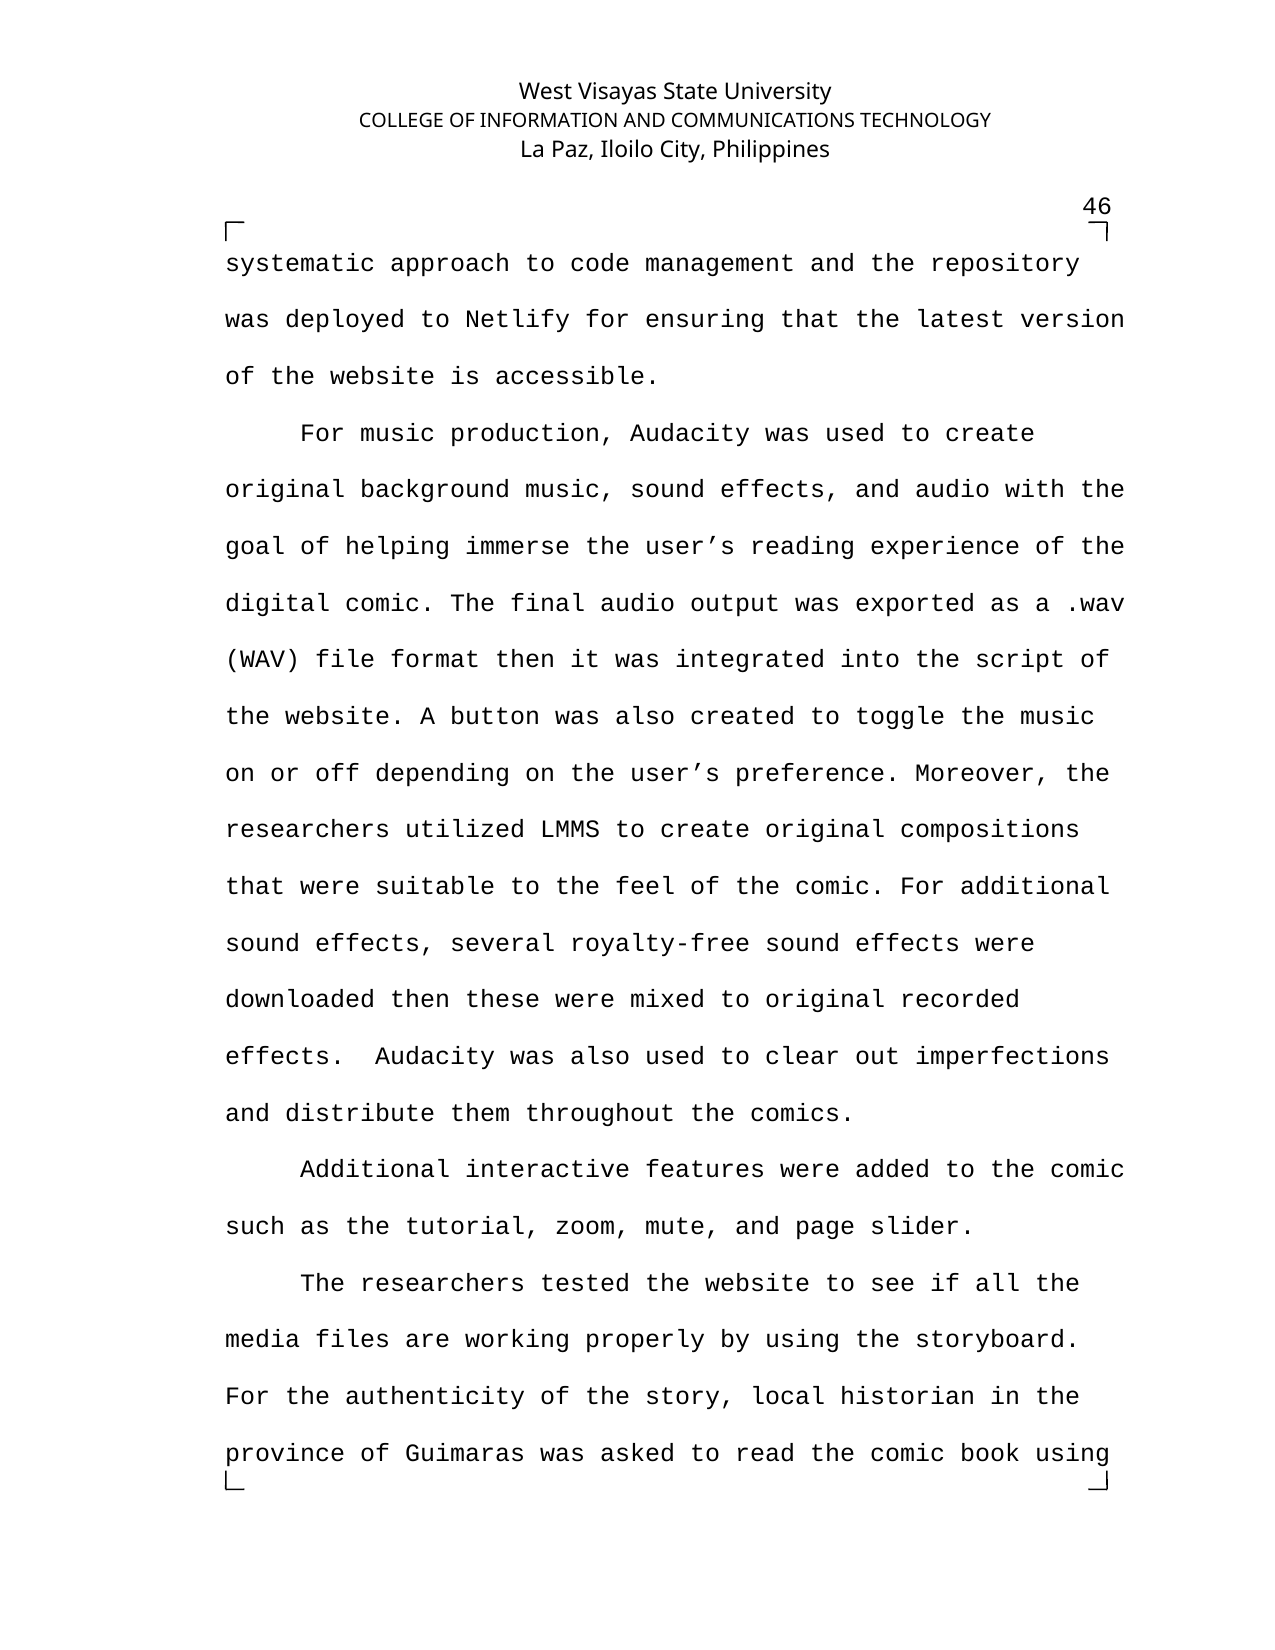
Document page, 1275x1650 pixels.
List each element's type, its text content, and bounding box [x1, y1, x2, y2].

text For music production, Audacity was used to create original background music, sound effects, and audio with the goal of helping immerse the user’s reading experience of the digital comic. The final audio output was exported as a .wav (WAV) file format then it was integrated into the script of the website. A button was also created to toggle the music on or off depending on the user’s preference. Moreover, the researchers utilized LMMS to create original compositions that were suitable to the feel of the comic. For additional sound effects, several royalty-free sound effects were downloaded then these were mixed to original recorded effects. Audacity was also used to clear out imperfections and distribute them throughout the comics. [225, 420, 1125, 1129]
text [225, 1270, 1125, 1469]
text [225, 250, 1125, 392]
text Additional interactive features were added to the comic such as the tutorial, zoom, mute, and page slider. [225, 1157, 1125, 1242]
